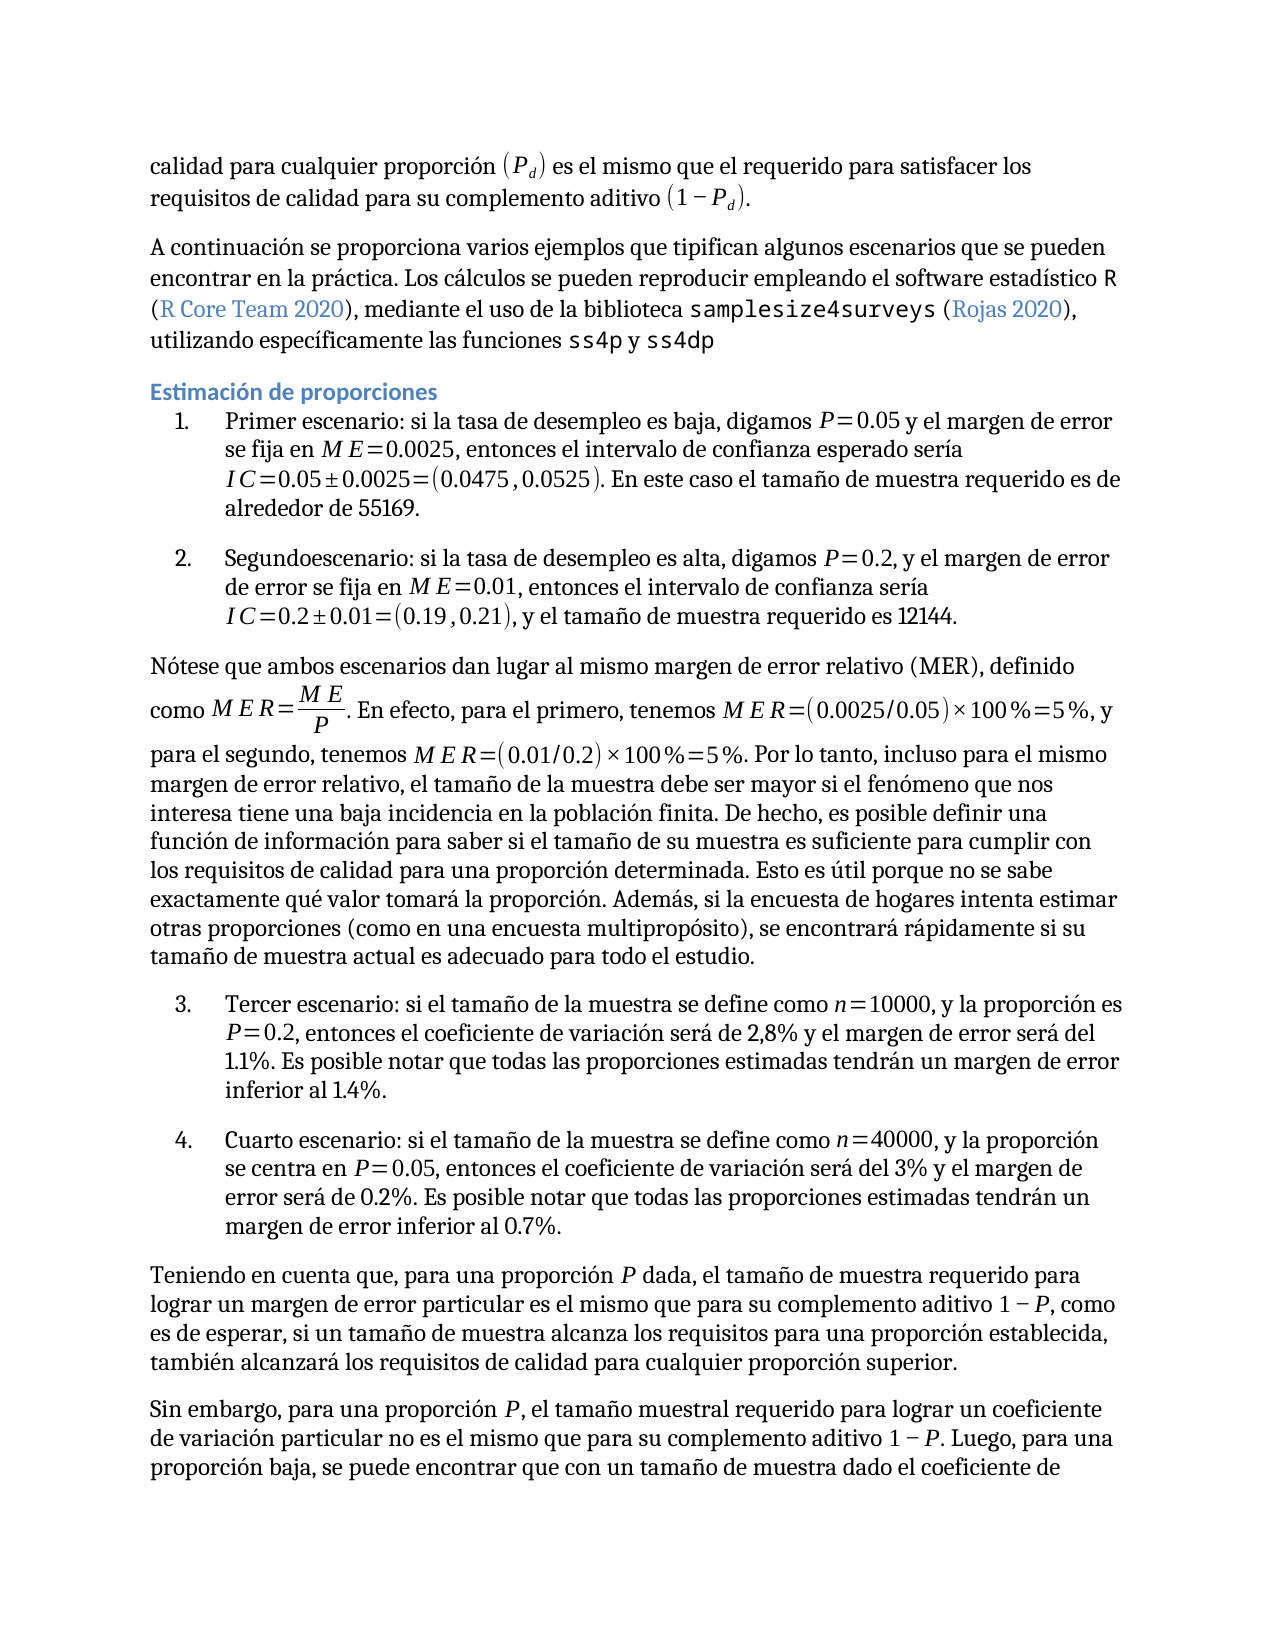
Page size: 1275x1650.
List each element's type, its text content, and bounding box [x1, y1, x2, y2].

list Tercer escenario: si el tamaño de la muestra se define como , y la proporción es , entonces el coeficiente de variación será de 2,8% y el margen de error será del 1.1%. Es posible notar que todas las proporciones estimadas tendrán un margen de error inferior al 1.4%. [175, 990, 1125, 1105]
subtitle Estimación de proporciones [150, 376, 1125, 407]
list Segundoescenario: si la tasa de desempleo es alta, digamos , y el margen de error de error se fija en , entonces el intervalo de confianza sería , y el tamaño de muestra requerido es 12144. [175, 544, 1125, 631]
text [150, 150, 1125, 214]
text Teniendo en cuenta que, para una proporción dada, el tamaño de muestra requerido para lograr un margen de error particular es el mismo que para su complemento aditivo , como es de esperar, si un tamaño de muestra alcanza los requisitos para una proporción establecida, también alcanzará los requisitos de calidad para cualquier proporción superior. [150, 1261, 1125, 1376]
list Primer escenario: si la tasa de desempleo es baja, digamos y el margen de error se fija en , entonces el intervalo de confianza esperado sería . En este caso el tamaño de muestra requerido es de alrededor de 55169. [175, 407, 1125, 523]
text A continuación se proporciona varios ejemplos que tipifican algunos escenarios que se pueden encontrar en la práctica. Los cálculos se pueden reproducir empleando el software estadístico R (R Core Team 2020), mediante el uso de la biblioteca samplesize4surveys (Rojas 2020), utilizando específicamente las funciones ss4p y ss4dp [150, 233, 1125, 355]
list Cuarto escenario: si el tamaño de la muestra se define como , y la proporción se centra en , entonces el coeficiente de variación será del 3% y el margen de error será de 0.2%. Es posible notar que todas las proporciones estimadas tendrán un margen de error inferior al 0.7%. [175, 1126, 1125, 1241]
text Nótese que ambos escenarios dan lugar al mismo margen de error relativo (MER), definido como . En efecto, para el primero, tenemos , y para el segundo, tenemos . Por lo tanto, incluso para el mismo margen de error relativo, el tamaño de la muestra debe ser mayor si el fenómeno que nos interesa tiene una baja incidencia en la población finita. De hecho, es posible definir una función de información para saber si el tamaño de su muestra es suficiente para cumplir con los requisitos de calidad para una proporción determinada. Esto es útil porque no se sabe exactamente qué valor tomará la proporción. Además, si la encuesta de hogares intenta estimar otras proporciones (como en una encuesta multipropósito), se encontrará rápidamente si su tamaño de muestra actual es adecuado para todo el estudio. [150, 652, 1125, 971]
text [150, 1395, 1125, 1481]
